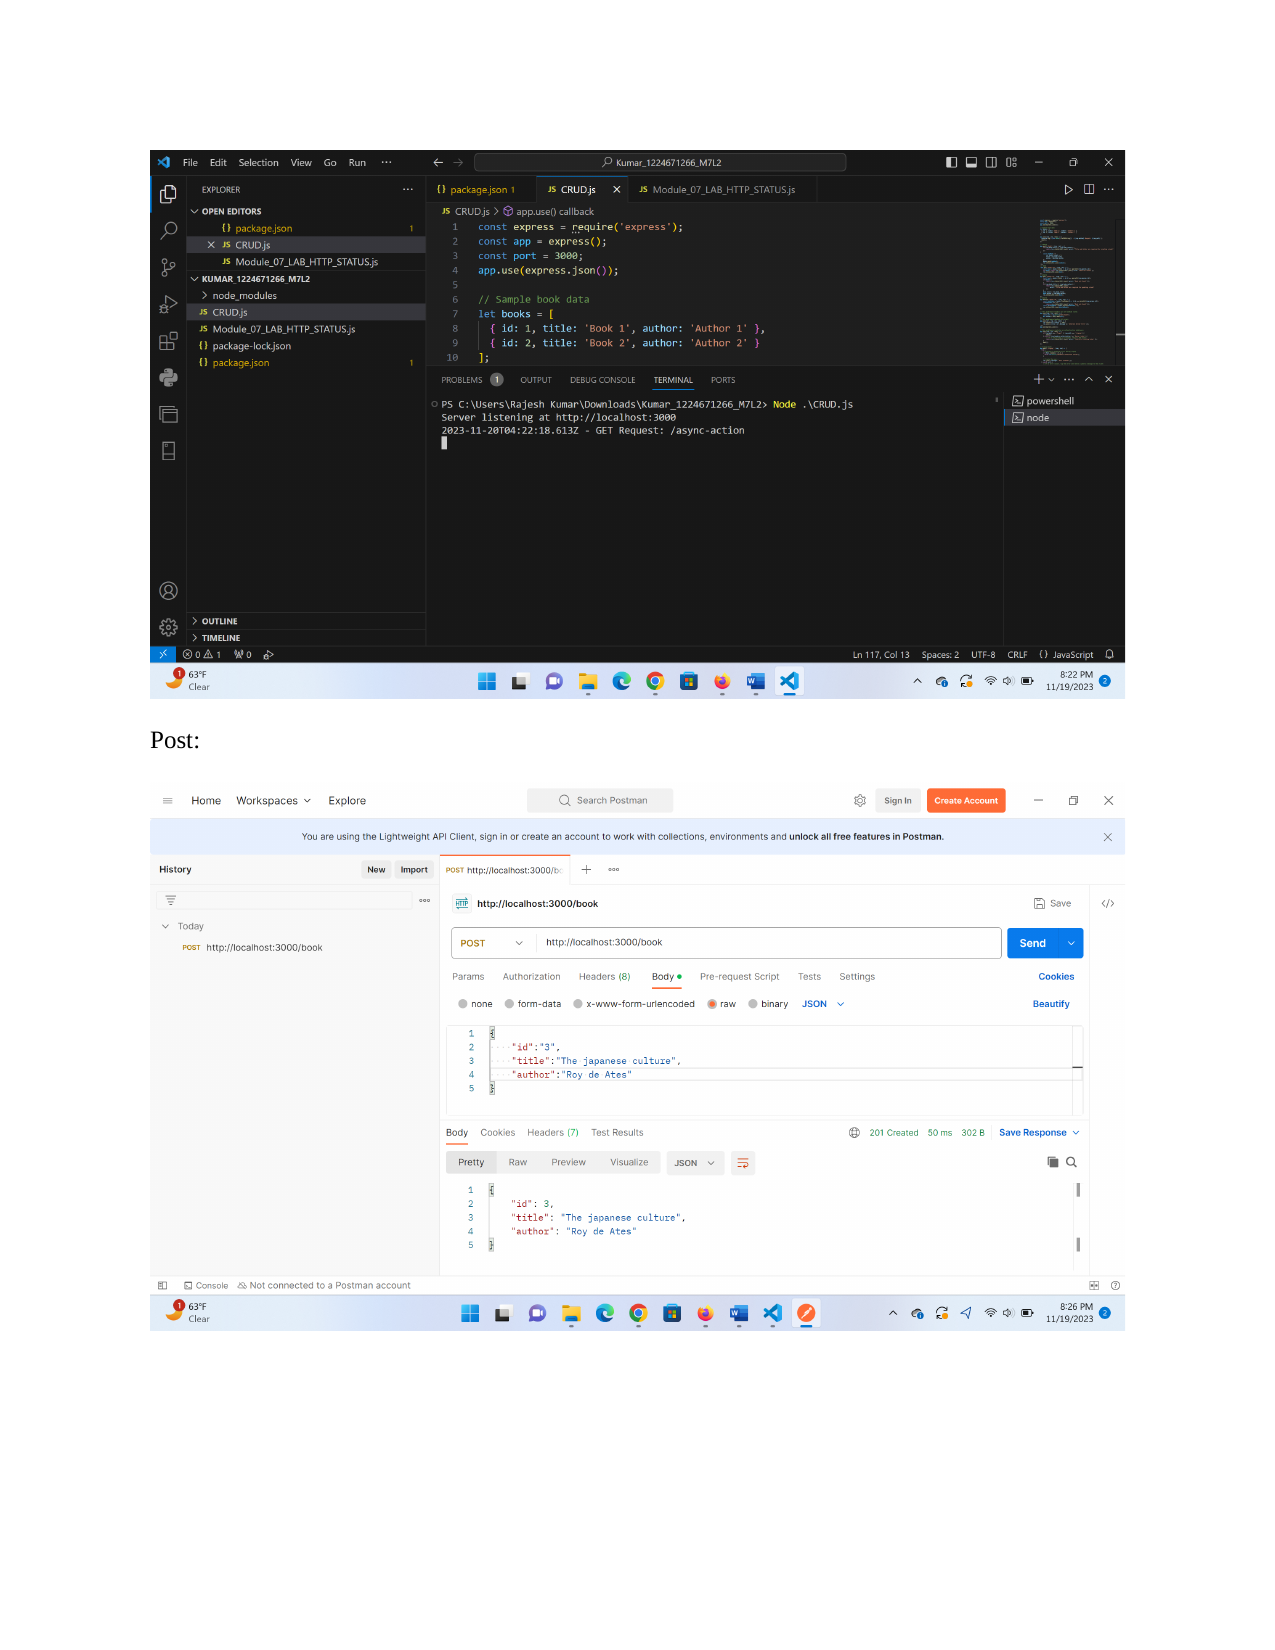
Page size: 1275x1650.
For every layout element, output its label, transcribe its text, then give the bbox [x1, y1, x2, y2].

picture [150, 150, 1125, 699]
text Post: [150, 725, 1125, 753]
picture [150, 782, 1125, 1331]
